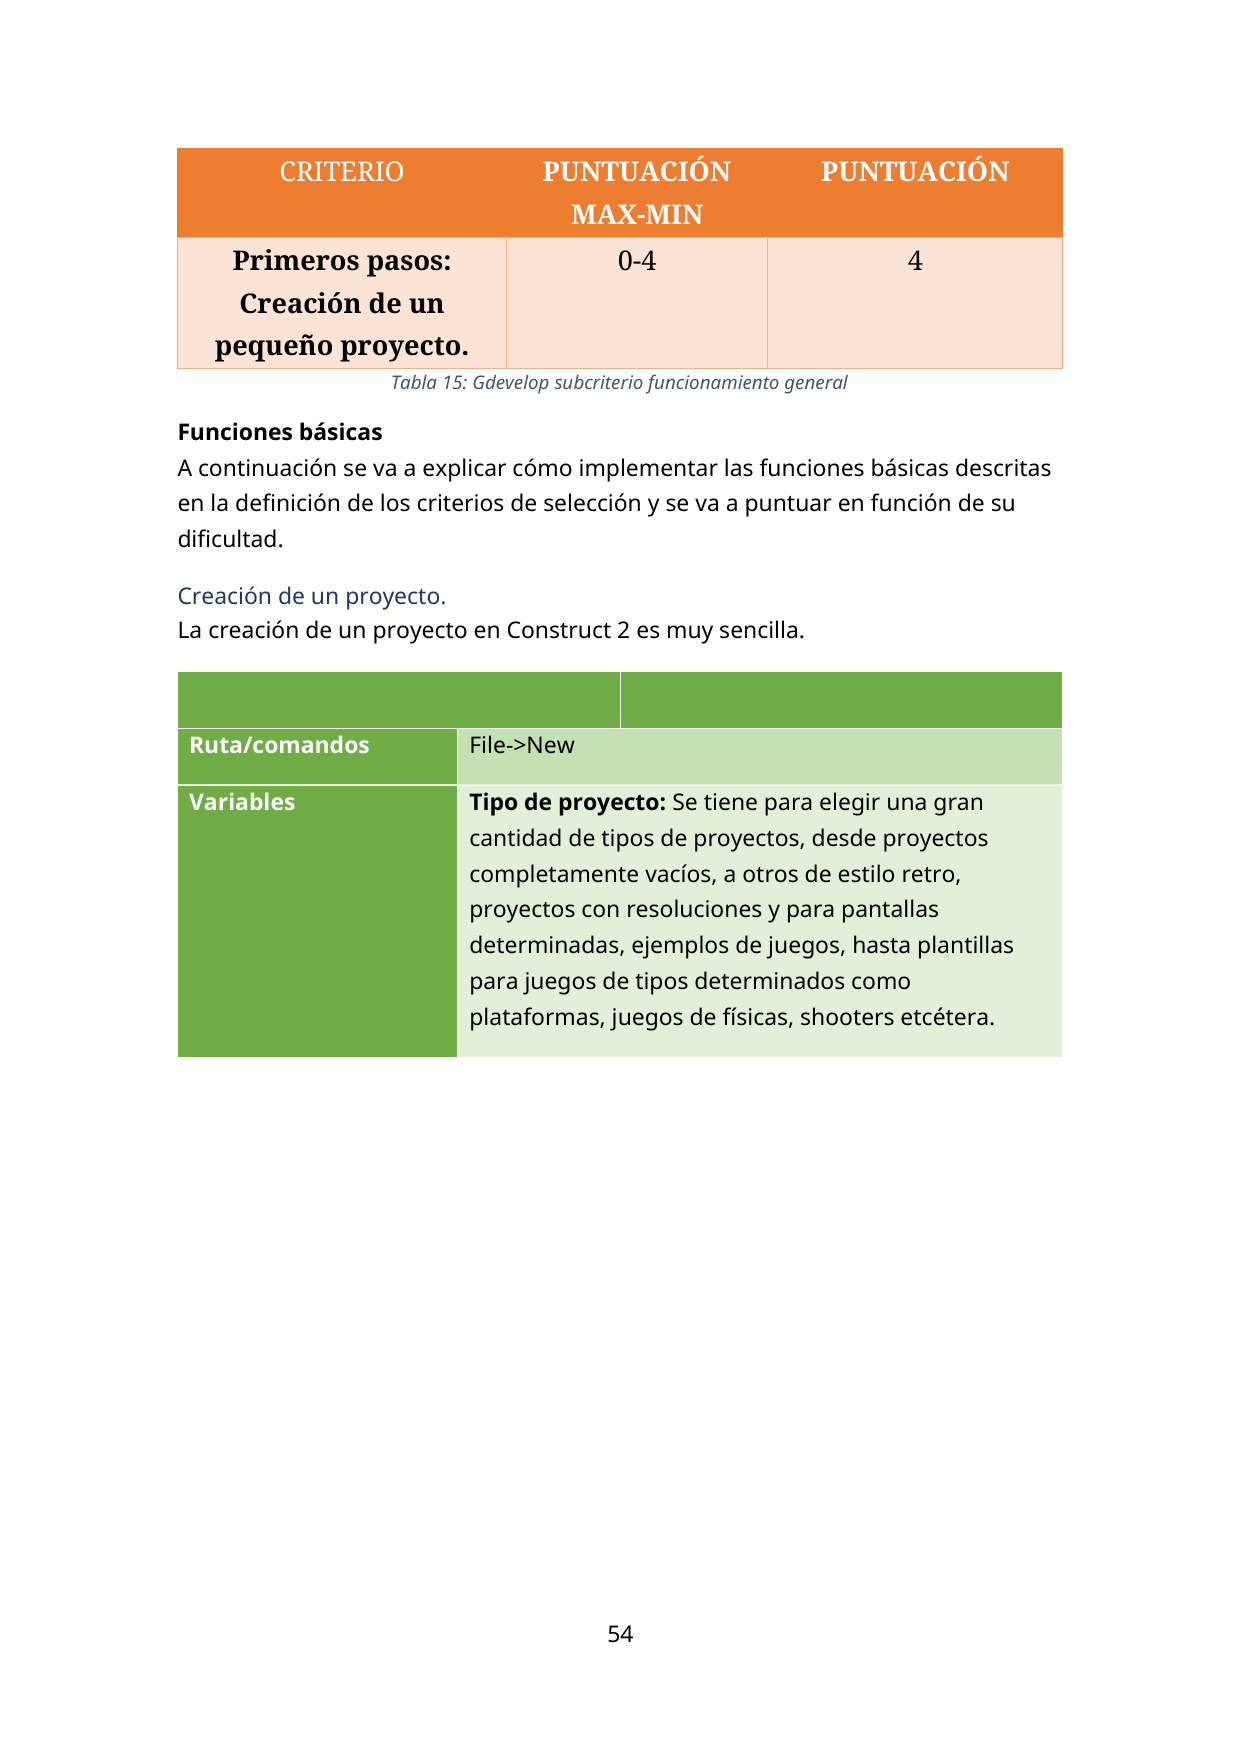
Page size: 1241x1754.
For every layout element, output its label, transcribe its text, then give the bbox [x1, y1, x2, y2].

table_cell Primeros pasos: Creación de un pequeño proyecto. [178, 238, 506, 368]
table_cell File->New [458, 729, 1062, 784]
text La creación de un proyecto en Construct 2 es muy sencilla. [177, 614, 1063, 645]
table_header [178, 672, 620, 728]
table_cell 4 [768, 238, 1062, 368]
table_cell Tipo de proyecto: Se tiene para elegir una gran cantidad de tipos de proyectos, desde proyectos completamente vacíos, a otros de estilo retro, proyectos con resoluciones y para pantallas determinadas, ejemplos de juegos, hasta plantillas para juegos de tipos determinados como plataformas, juegos de físicas, shooters etcétera. [458, 786, 1062, 1057]
table_header PUNTUACIÓN [768, 149, 1062, 237]
subtitle Creación de un proyecto. [177, 580, 1063, 611]
text A continuación se va a explicar cómo implementar las funciones básicas descritas en la definición de los criterios de selección y se va a puntuar en función de su dificultad. [177, 451, 1063, 554]
table_header CRITERIO [178, 149, 506, 237]
table_cell 0-4 [507, 238, 767, 368]
table_header PUNTUACIÓN MAX-MIN [507, 149, 767, 237]
table_header [621, 672, 1062, 728]
table_cell Ruta/comandos [178, 729, 457, 784]
subtitle Funciones básicas [177, 416, 1063, 447]
table_cell Variables [178, 786, 457, 1057]
